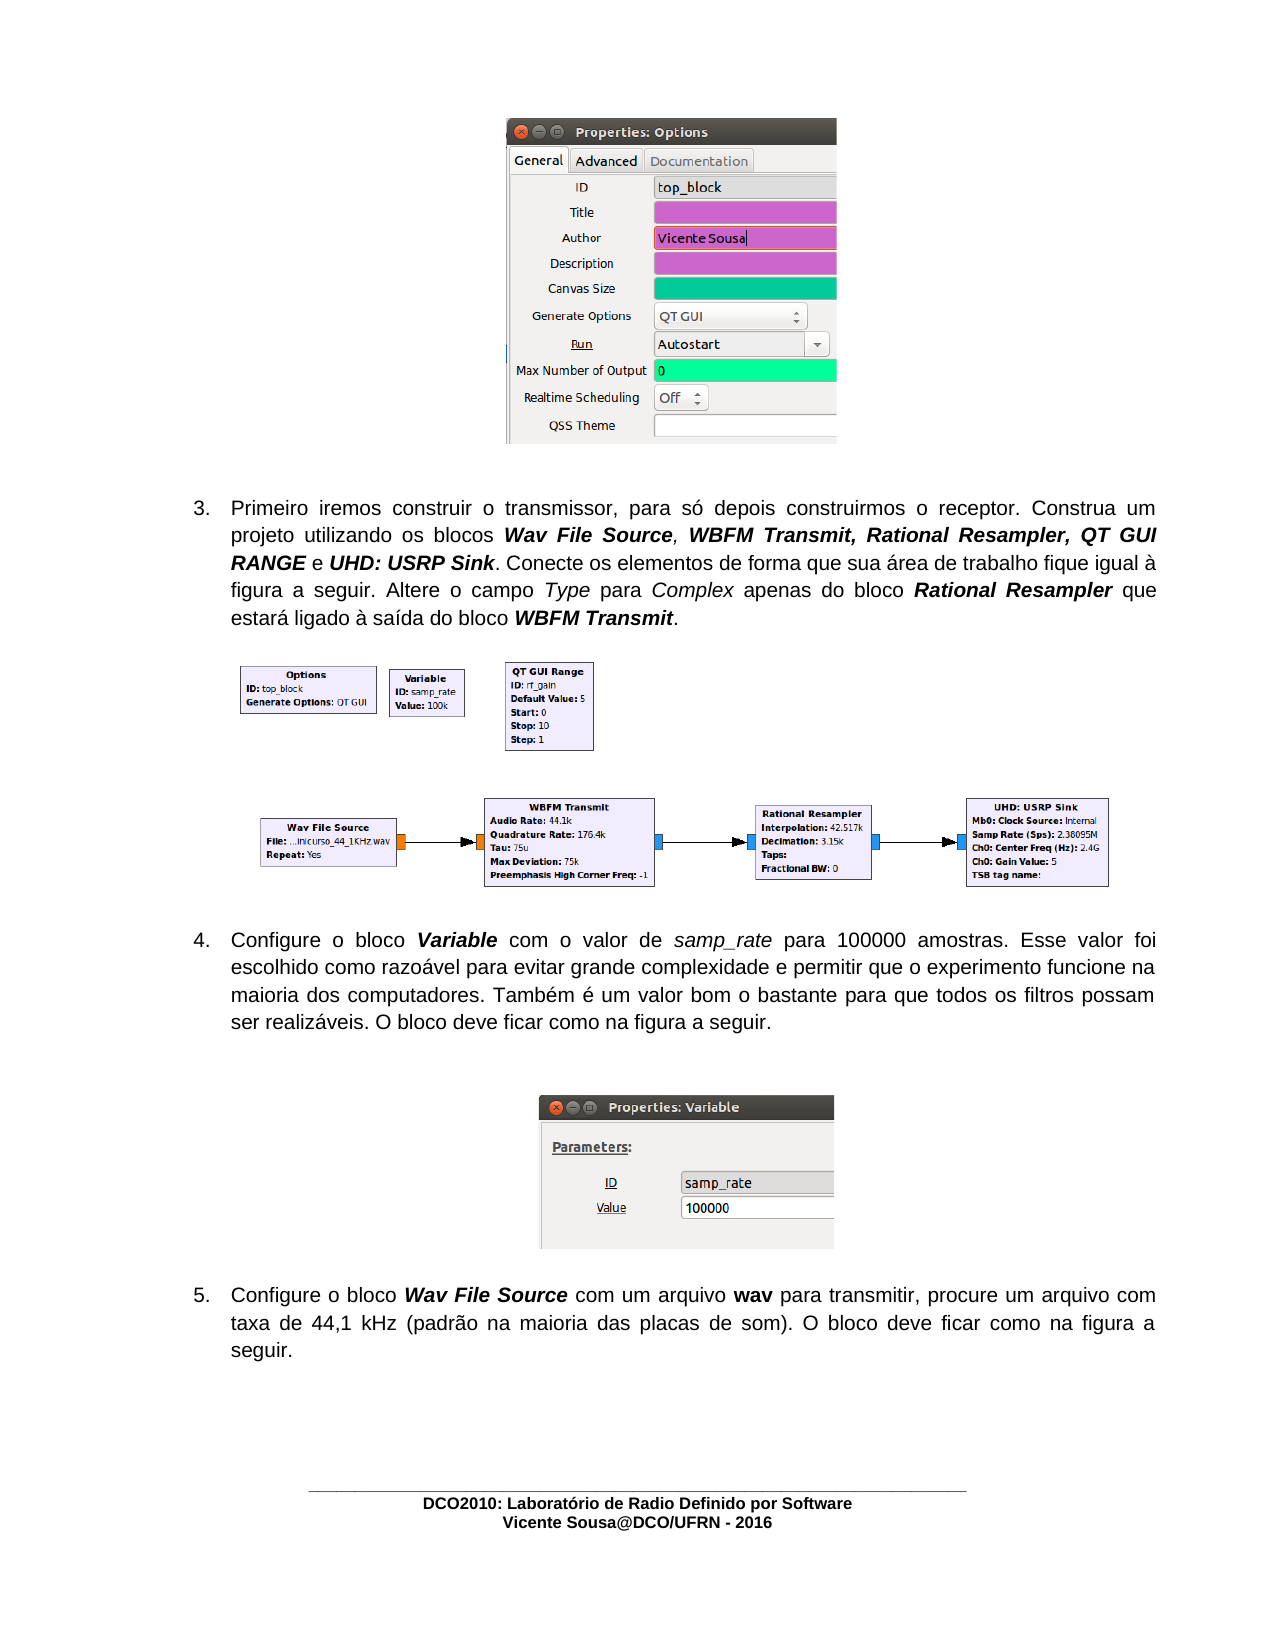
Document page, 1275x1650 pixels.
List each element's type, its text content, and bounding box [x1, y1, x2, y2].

picture [538, 1095, 835, 1249]
list Configure o bloco Wav File Source com um arquivo wav para transmitir, procure um arquivo com taxa de 44,1 kHz (padrão na maioria das placas de som). O bloco deve ficar como na figura a seguir. [193, 1283, 1157, 1362]
table_header [236, 1095, 1137, 1283]
picture [235, 660, 1116, 896]
picture [506, 118, 837, 444]
list Configure o bloco Variable com o valor de samp_rate para 100000 amostras. Esse valor foi escolhido como razoável para evitar grande complexidade e permitir que o experimento funcione na maioria dos computadores. Também é um valor bom o bastante para que todos os filtros possam ser realizáveis. O bloco deve ficar como na figura a seguir. [193, 927, 1157, 1034]
table_header [191, 118, 1152, 468]
list Primeiro iremos construir o transmissor, para só depois construirmos o receptor. Construa um projeto utilizando os blocos Wav File Source, WBFM Transmit, Rational Resampler, QT GUI RANGE e UHD: USRP Sink. Conecte os elementos de forma que sua área de trabalho fique igual à figura a seguir. Altere o campo Type para Complex apenas do bloco Rational Resampler que estará ligado à saída do bloco WBFM Transmit. [193, 496, 1157, 630]
